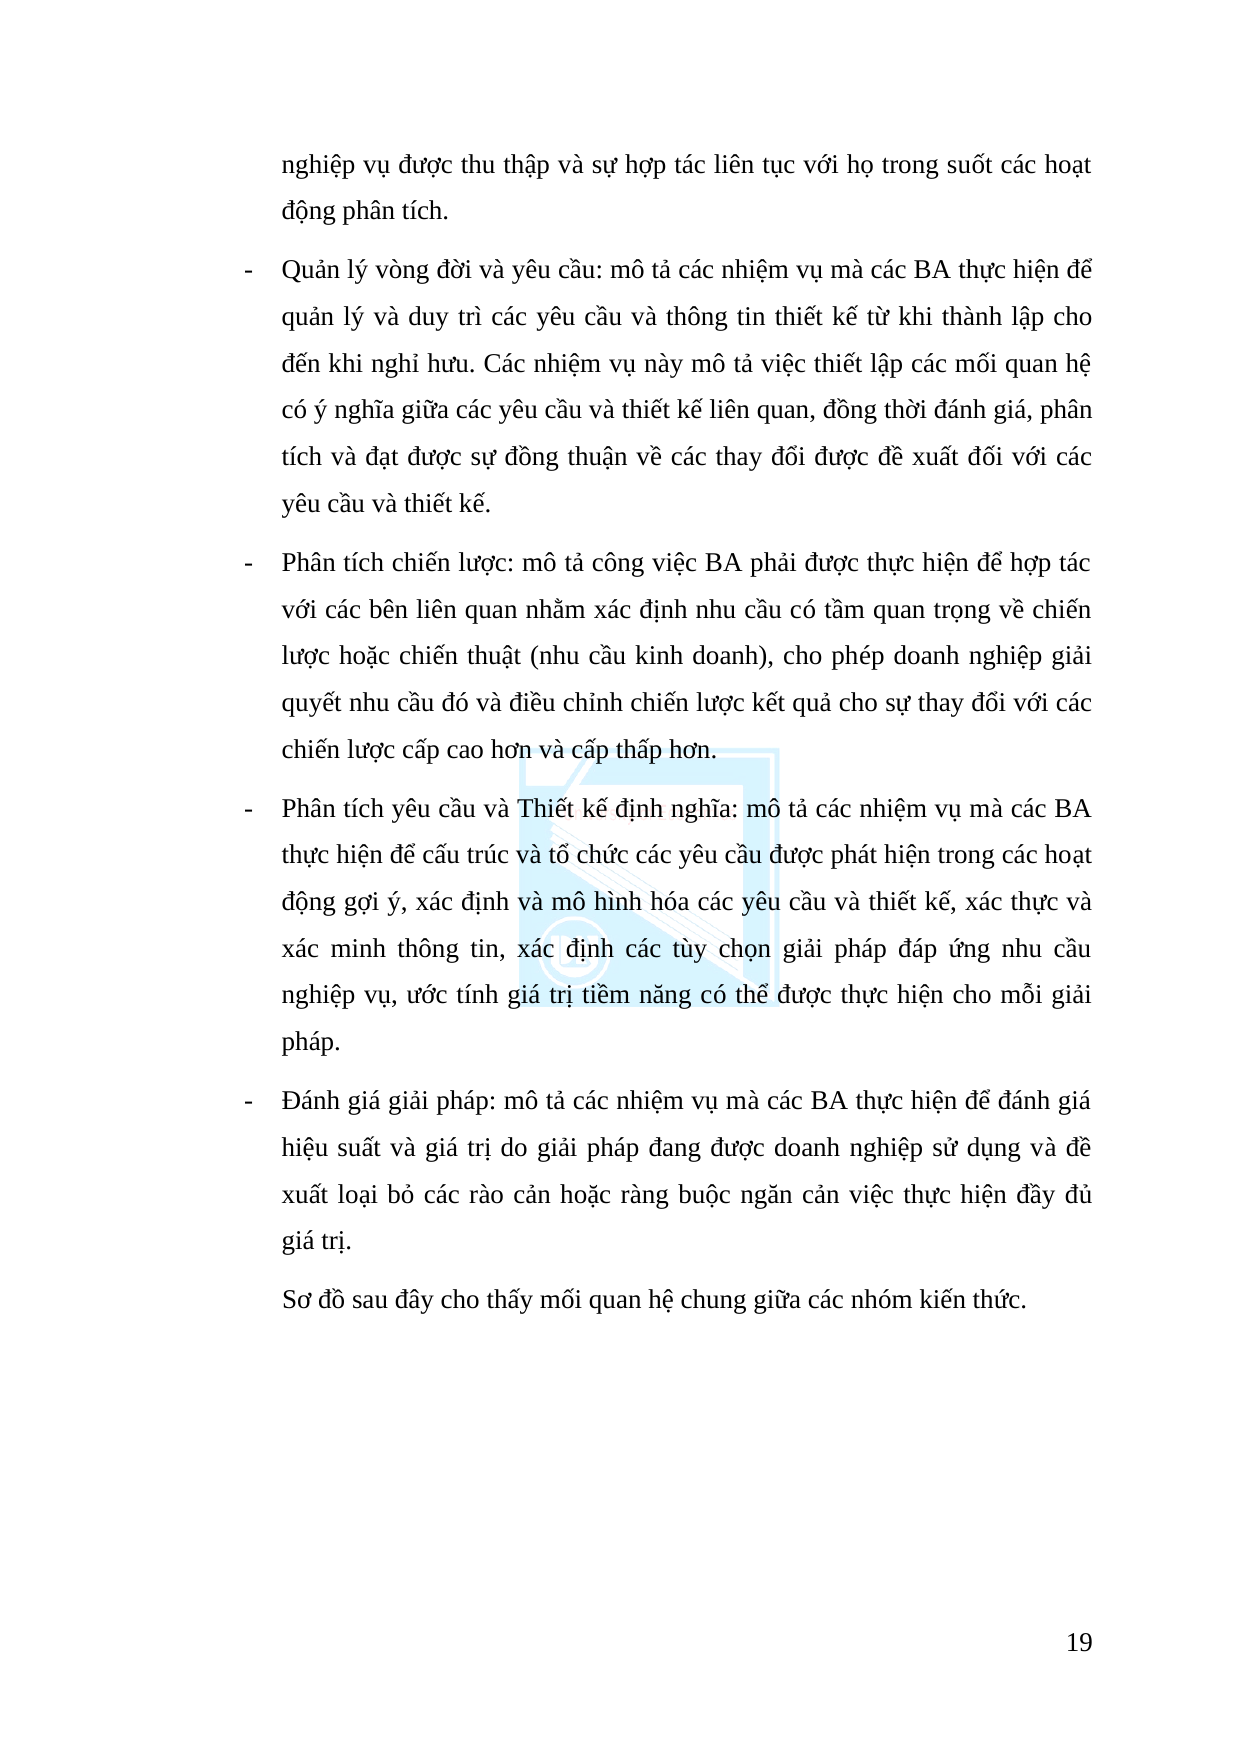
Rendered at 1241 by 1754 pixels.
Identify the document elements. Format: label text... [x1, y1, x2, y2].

text Phân tích yêu cầu và Thiết kế định nghĩa: mô tả các nhiệm vụ mà các BA thực hiện để cấu trúc và tổ chức các yêu cầu được phát hiện trong các hoạt động gợi ý, xác định và mô hình hóa các yêu cầu và thiết kế, xác thực và xác minh thông tin, xác định các tùy chọn giải pháp đáp ứng nhu cầu nghiệp vụ, ước tính giá trị tiềm năng có thể được thực hiện cho mỗi giải pháp. [244, 792, 1092, 1056]
text Quản lý vòng đời và yêu cầu: mô tả các nhiệm vụ mà các BA thực hiện để quản lý và duy trì các yêu cầu và thông tin thiết kế từ khi thành lập cho đến khi nghỉ hưu. Các nhiệm vụ này mô tả việc thiết lập các mối quan hệ có ý nghĩa giữa các yêu cầu và thiết kế liên quan, đồng thời đánh giá, phân tích và đạt được sự đồng thuận về các thay đổi được đề xuất đối với các yêu cầu và thiết kế. [244, 253, 1092, 518]
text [244, 148, 1092, 226]
text Đánh giá giải pháp: mô tả các nhiệm vụ mà các BA thực hiện để đánh giá hiệu suất và giá trị do giải pháp đang được doanh nghiệp sử dụng và đề xuất loại bỏ các rào cản hoặc ràng buộc ngăn cản việc thực hiện đầy đủ giá trị. [244, 1084, 1092, 1256]
list Sơ đồ sau đây cho thấy mối quan hệ chung giữa các nhóm kiến ​​thức. [244, 1283, 1092, 1315]
text Phân tích chiến lược: mô tả công việc BA phải được thực hiện để hợp tác với các bên liên quan nhằm xác định nhu cầu có tầm quan trọng về chiến lược hoặc chiến thuật (nhu cầu kinh doanh), cho phép doanh nghiệp giải quyết nhu cầu đó và điều chỉnh chiến lược kết quả cho sự thay đổi với các chiến lược cấp cao hơn và cấp thấp hơn. [244, 546, 1092, 764]
